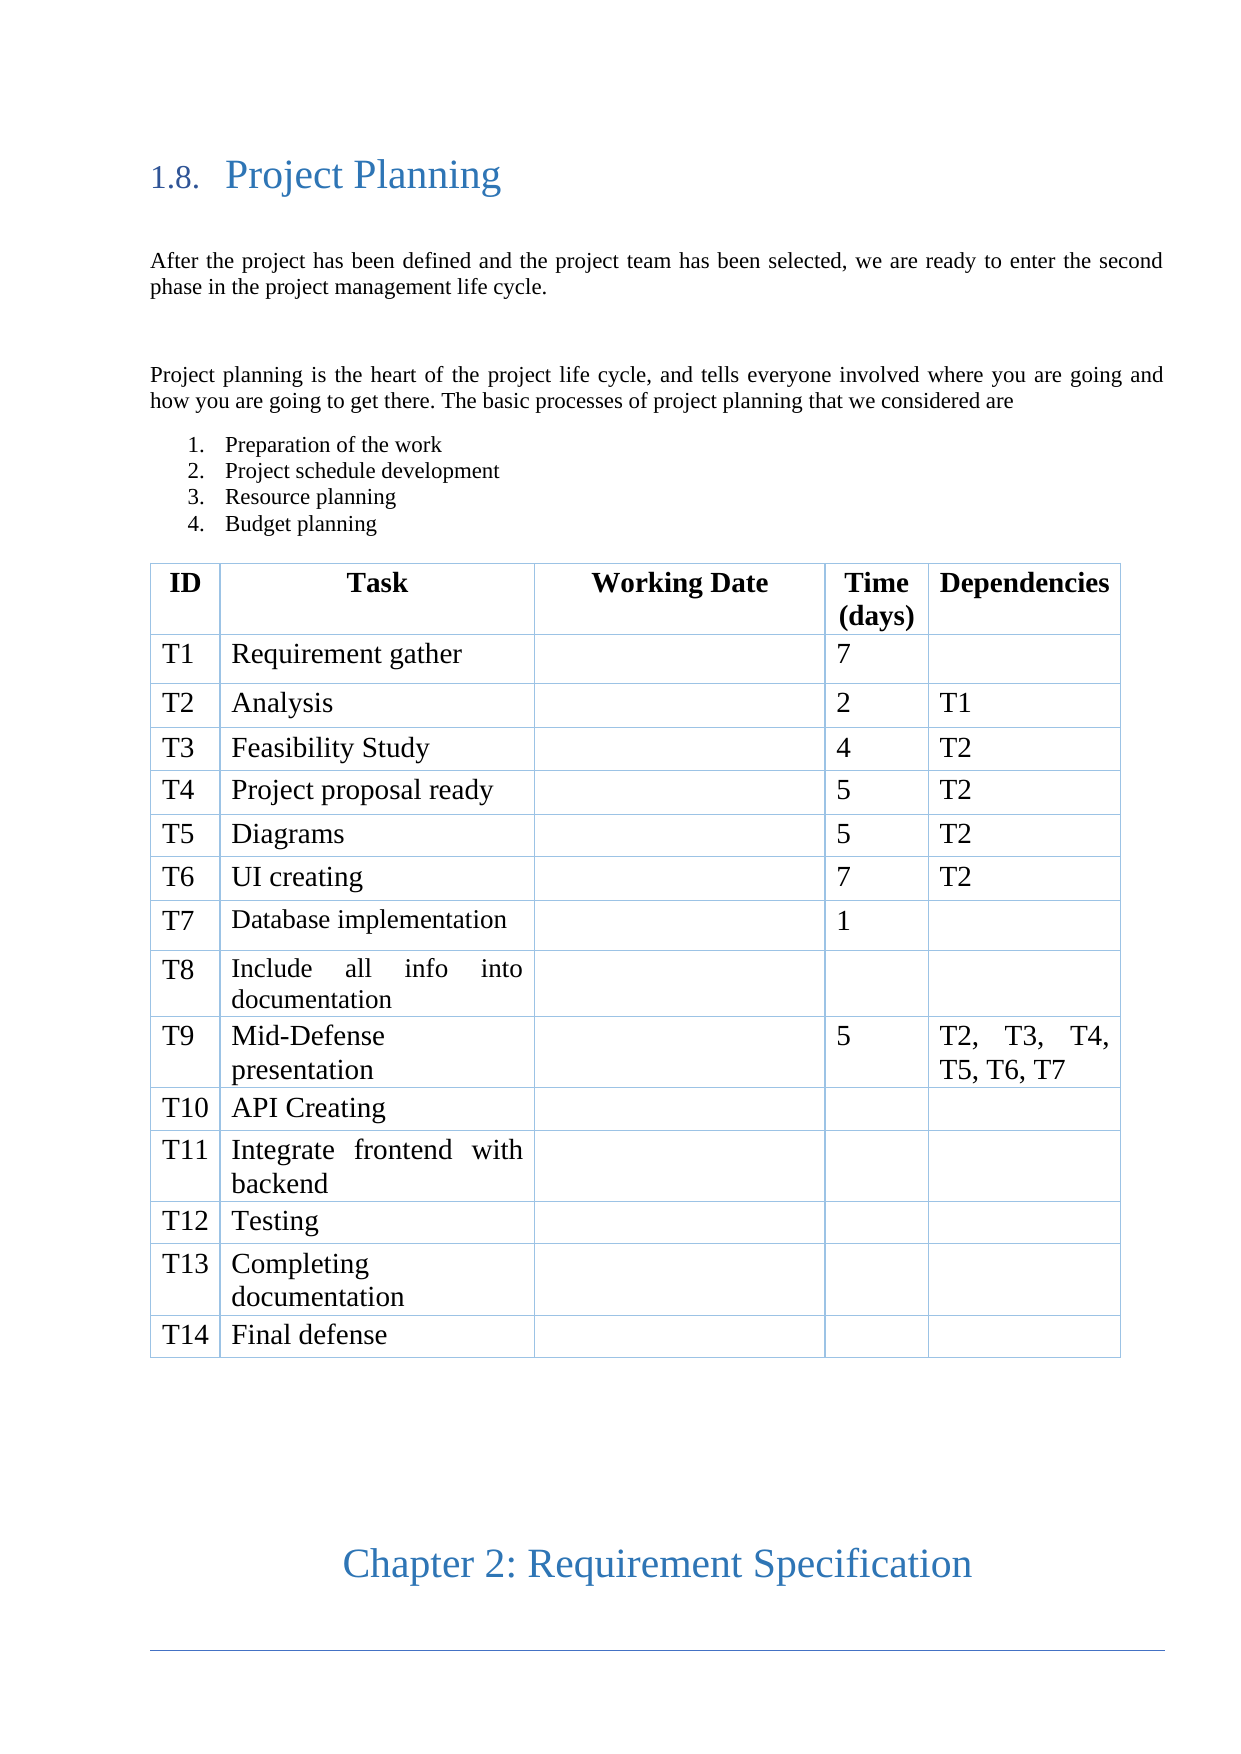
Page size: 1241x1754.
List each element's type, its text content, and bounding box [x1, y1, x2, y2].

table_cell Final defense [221, 1316, 534, 1357]
table_cell [535, 901, 824, 949]
table_cell 1 [826, 901, 928, 949]
table_cell [535, 728, 824, 769]
list Budget planning [187, 510, 1165, 536]
table_cell 5 [826, 815, 928, 856]
table_header ID [151, 564, 219, 634]
table_cell 7 [826, 635, 928, 683]
table_header Time (days) [826, 564, 928, 634]
table_cell Testing [221, 1202, 534, 1243]
list Preparation of the work [187, 431, 1165, 457]
table_cell T5 [151, 815, 219, 856]
table_cell 4 [826, 728, 928, 769]
list Resource planning [187, 483, 1165, 510]
table_cell [535, 1131, 824, 1201]
table_cell [929, 951, 1120, 1016]
table_cell T4 [151, 771, 219, 814]
table_cell [929, 1244, 1120, 1314]
table_cell 5 [826, 771, 928, 814]
table_cell T9 [151, 1017, 219, 1087]
table_cell [929, 635, 1120, 683]
table_cell Completing documentation [221, 1244, 534, 1314]
table_cell [535, 815, 824, 856]
table_cell T13 [151, 1244, 219, 1314]
list Project schedule development [187, 457, 1165, 483]
table_cell [535, 1088, 824, 1129]
table_cell T2 [151, 684, 219, 727]
table_cell [826, 1316, 928, 1357]
table_cell T2 [929, 815, 1120, 856]
table_cell [535, 857, 824, 900]
table_cell 5 [826, 1017, 928, 1087]
table_header Working Date [535, 564, 824, 634]
text Chapter 2: Requirement Specification [150, 1538, 1165, 1586]
table_cell T1 [929, 684, 1120, 727]
table_cell Feasibility Study [221, 728, 534, 769]
table_cell [826, 1202, 928, 1243]
table_cell T2 [929, 857, 1120, 900]
table_cell [535, 1316, 824, 1357]
table_cell T2 [929, 728, 1120, 769]
table_cell [535, 1244, 824, 1314]
table_cell T1 [151, 635, 219, 683]
table_cell UI creating [221, 857, 534, 900]
table_cell T12 [151, 1202, 219, 1243]
table_cell [826, 1088, 928, 1129]
table_cell T7 [151, 901, 219, 949]
table_cell [826, 1131, 928, 1201]
table_header Task [221, 564, 534, 634]
table_cell T10 [151, 1088, 219, 1129]
table_cell 2 [826, 684, 928, 727]
table_cell T11 [151, 1131, 219, 1201]
table_header Dependencies [929, 564, 1120, 634]
table_cell Analysis [221, 684, 534, 727]
table_cell [929, 1316, 1120, 1357]
table_cell T2, T3, T4, T5, T6, T7 [929, 1017, 1120, 1087]
table_cell T3 [151, 728, 219, 769]
table_cell [826, 1244, 928, 1314]
table_cell [535, 771, 824, 814]
table_cell Include all info into documentation [221, 951, 534, 1016]
table_cell [929, 1131, 1120, 1201]
table_cell T6 [151, 857, 219, 900]
table_cell [535, 635, 824, 683]
table_cell T2 [929, 771, 1120, 814]
table_cell T14 [151, 1316, 219, 1357]
table_cell [929, 901, 1120, 949]
text Project planning is the heart of the project life cycle, and tells everyone involved where you are going and how you are going to get there. The basic processes of project planning that we considered are [150, 361, 1165, 414]
table_cell Integrate frontend with backend [221, 1131, 534, 1201]
table_cell Project proposal ready [221, 771, 534, 814]
table_cell [929, 1088, 1120, 1129]
table_cell API Creating [221, 1088, 534, 1129]
table_cell [535, 1202, 824, 1243]
subtitle Project Planning [150, 150, 1165, 198]
table_cell Diagrams [221, 815, 534, 856]
table_cell T8 [151, 951, 219, 1016]
table_cell [535, 684, 824, 727]
table_cell Mid-Defense presentation [221, 1017, 534, 1087]
table_cell [535, 951, 824, 1016]
table_cell Requirement gather [221, 635, 534, 683]
table_cell [535, 1017, 824, 1087]
table_cell Database implementation [221, 901, 534, 949]
table_cell [929, 1202, 1120, 1243]
table_cell 7 [826, 857, 928, 900]
text After the project has been defined and the project team has been selected, we are ready to enter the second phase in the project management life cycle. [150, 247, 1165, 299]
table_cell [826, 951, 928, 1016]
